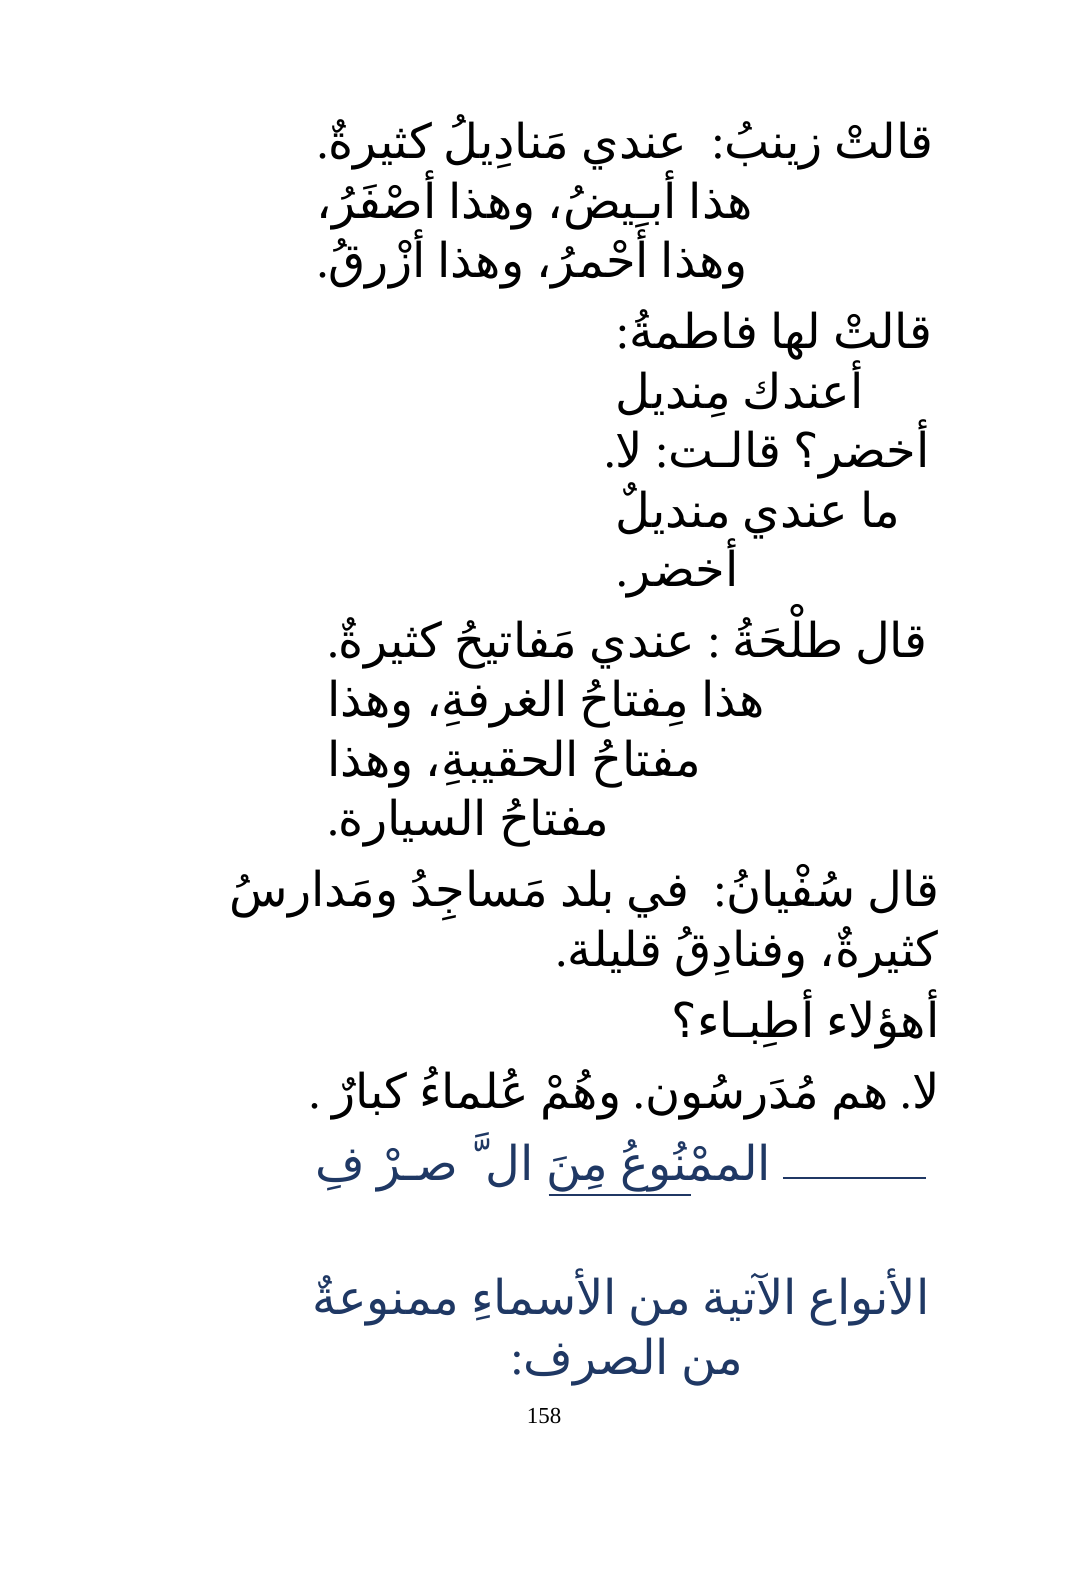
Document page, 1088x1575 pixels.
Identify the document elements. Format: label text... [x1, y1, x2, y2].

text لا. هم مُدَرسُون. وهُمْ عُلماءُ كبارٌ . [184, 1064, 939, 1119]
text قال سُفْيانُ: في بلد مَساجِدُ ومَدارسُ كثيرةٌ، وفنادِقُ قليلة. [184, 862, 939, 976]
text الأنواع الآتية من الأسماءِ ممنوعةٌ من الصرف: [304, 1270, 938, 1384]
text قالتْ زينبُ: عندي مَنادِيلُ كثيرةٌ. هذا أبـيضُ، وهذا أصْفَرُ، وهذا أَحْمرُ، وهذا أزْرقُ. [305, 114, 938, 288]
text قال طلْحَةُ : عندي مَفاتيحُ كثيرةٌ. هذا مِفتاحُ الغرفةِ، وهذا مفتاحُ الحقيبةِ، وهذا مفتاحُ السيارة. [315, 613, 938, 846]
text قالتْ لها فاطمةُ: أعندك مِنديل أخضر؟ قالـت: لا. ما عندي منديلٌ أخضر. [604, 304, 938, 597]
subtitle الممْنُوعُ مِنَ ال َّ صـرْ فِ [303, 1135, 938, 1250]
text أهؤلاء أطِبـاء؟ [184, 993, 939, 1048]
